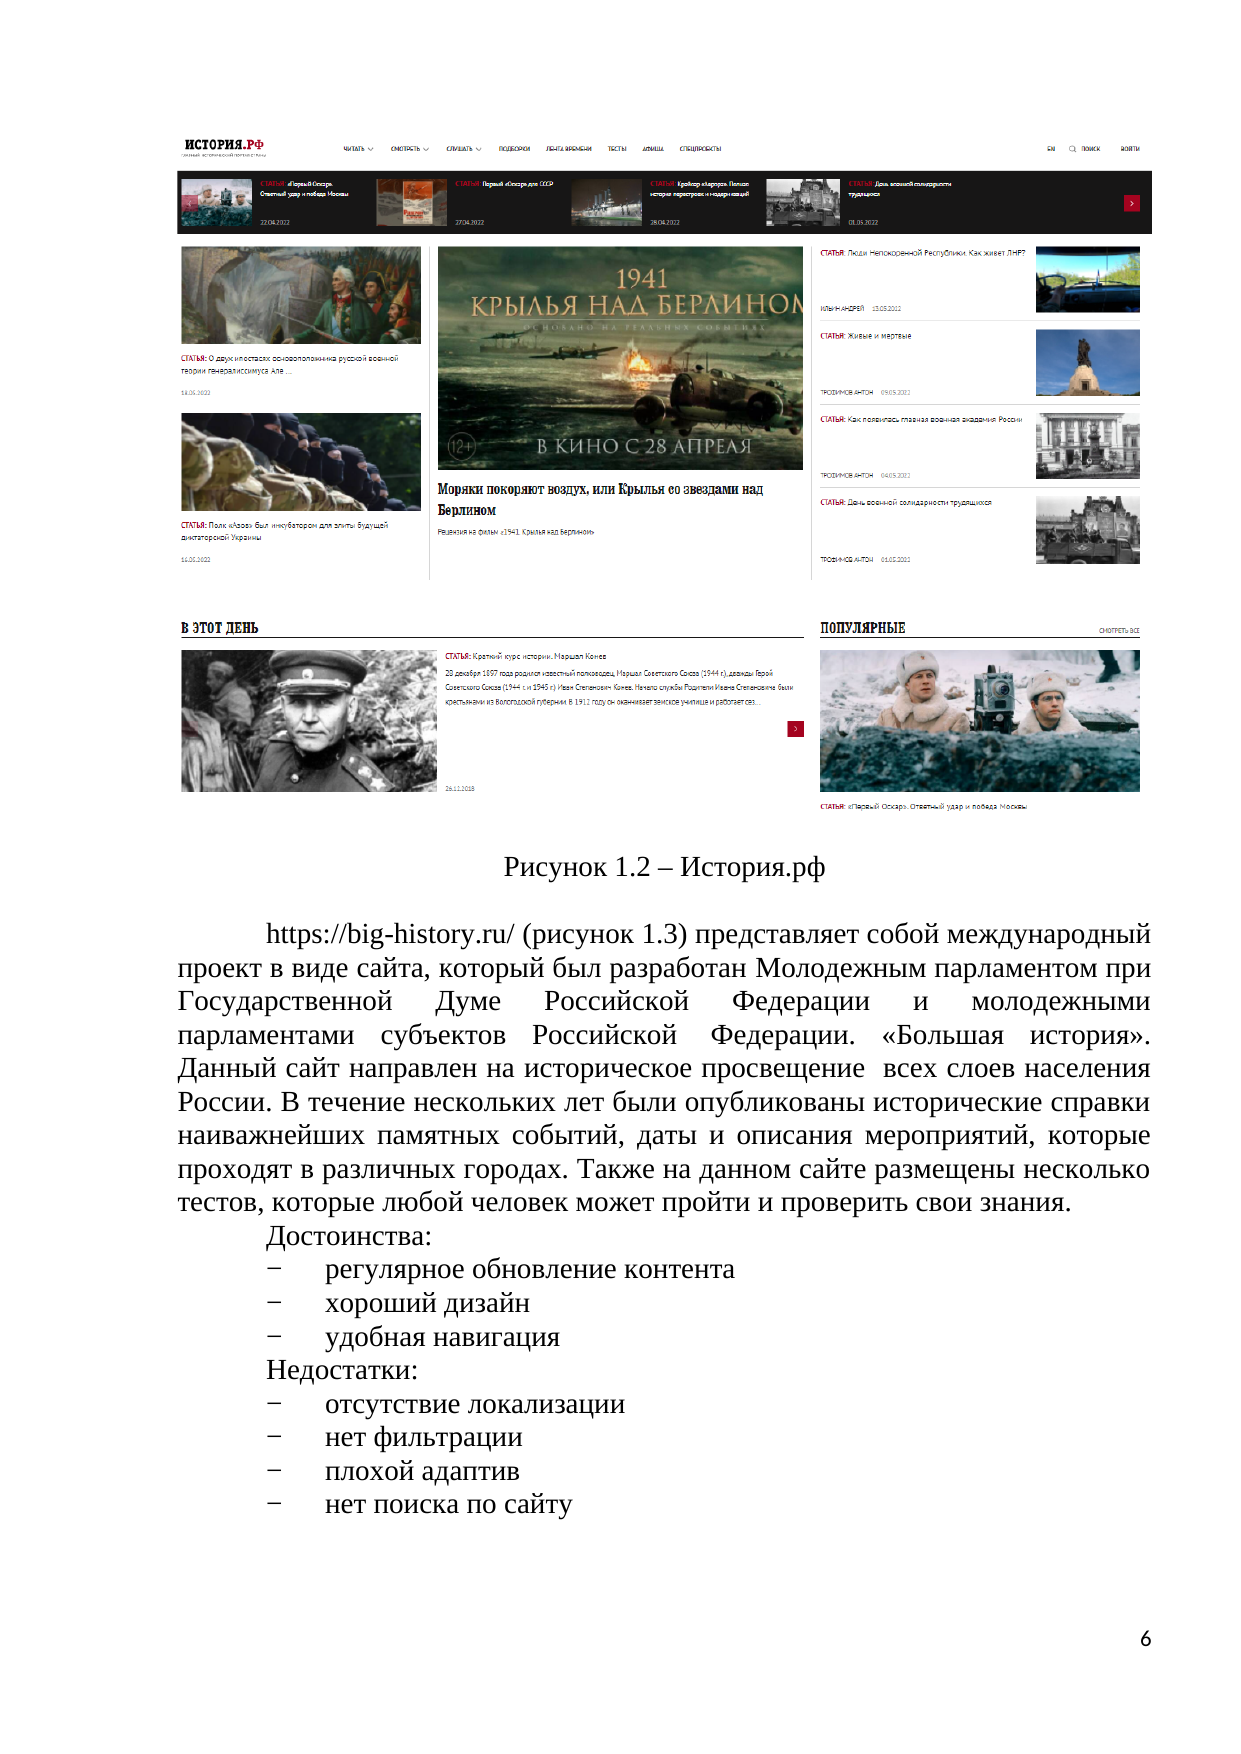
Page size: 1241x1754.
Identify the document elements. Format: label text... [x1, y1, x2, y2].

list удобная навигация [177, 1319, 1152, 1352]
list отсутствие локализации [177, 1386, 1152, 1419]
text Недостатки: [177, 1352, 1152, 1386]
text Рисунок 1.2 – История.рф [177, 849, 1152, 883]
text Достоинства: [177, 1218, 1152, 1252]
picture [177, 130, 1152, 825]
text https://big-history.ru/ (рисунок 1.3) представляет собой международный проект в виде сайта, который был разработан Молодежным парламентом при Государственной Думе Российской Федерации и молодежными парламентами субъектов Российской Федерации. «Большая история». Данный сайт направлен на историческое просвещение всех слоев населения России. В течение нескольких лет были опубликованы исторические справки наиважнейших памятных событий, даты и описания мероприятий, которые проходят в различных городах. Также на данном сайте размещены несколько тестов, которые любой человек может пройти и проверить свои знания. [177, 916, 1152, 1218]
list нет фильтрации [177, 1419, 1152, 1453]
list плохой адаптив [177, 1453, 1152, 1486]
list регулярное обновление контента [177, 1252, 1152, 1285]
list хороший дизайн [177, 1285, 1152, 1319]
list нет поиска по сайту [177, 1486, 1152, 1520]
